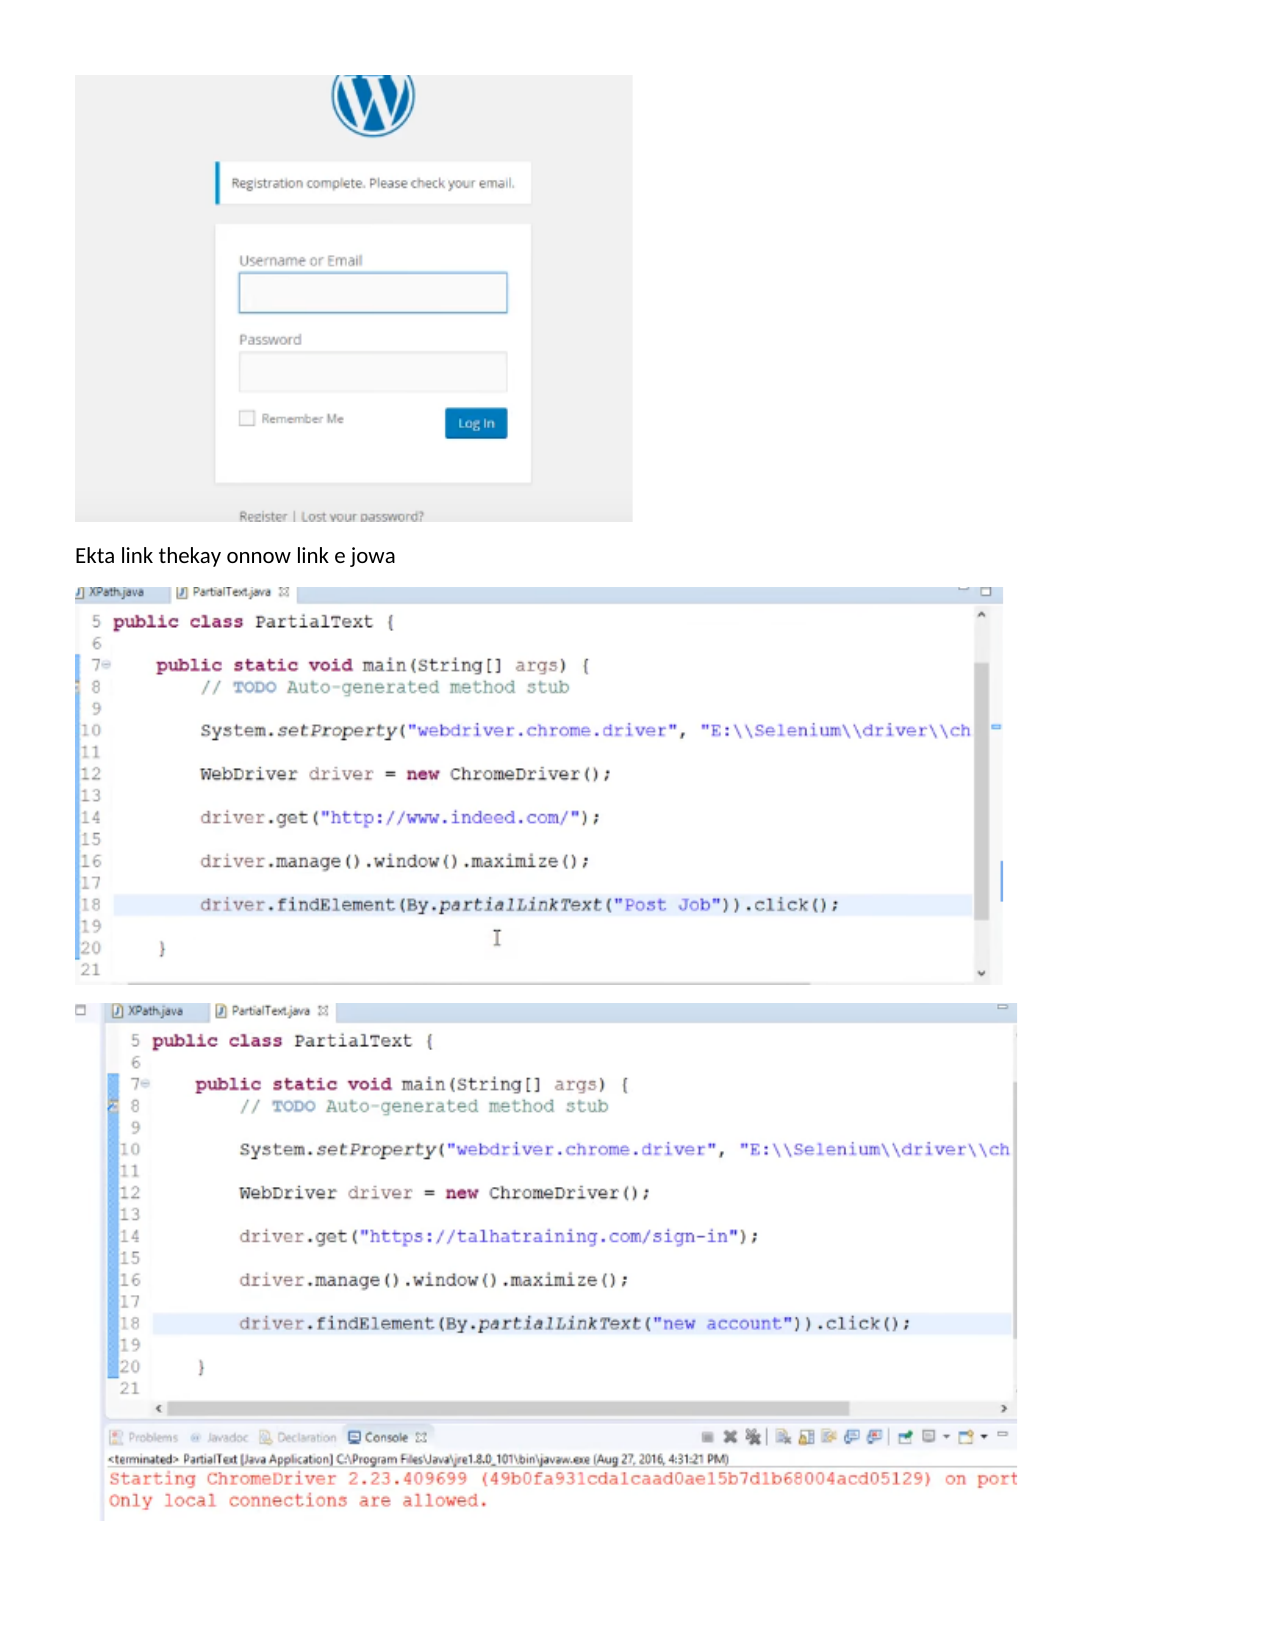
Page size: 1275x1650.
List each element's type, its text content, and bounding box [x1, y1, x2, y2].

picture [75, 75, 633, 522]
picture [75, 1003, 1018, 1521]
picture [75, 587, 1004, 985]
text Ekta link thekay onnow link e jowa [75, 541, 1200, 569]
